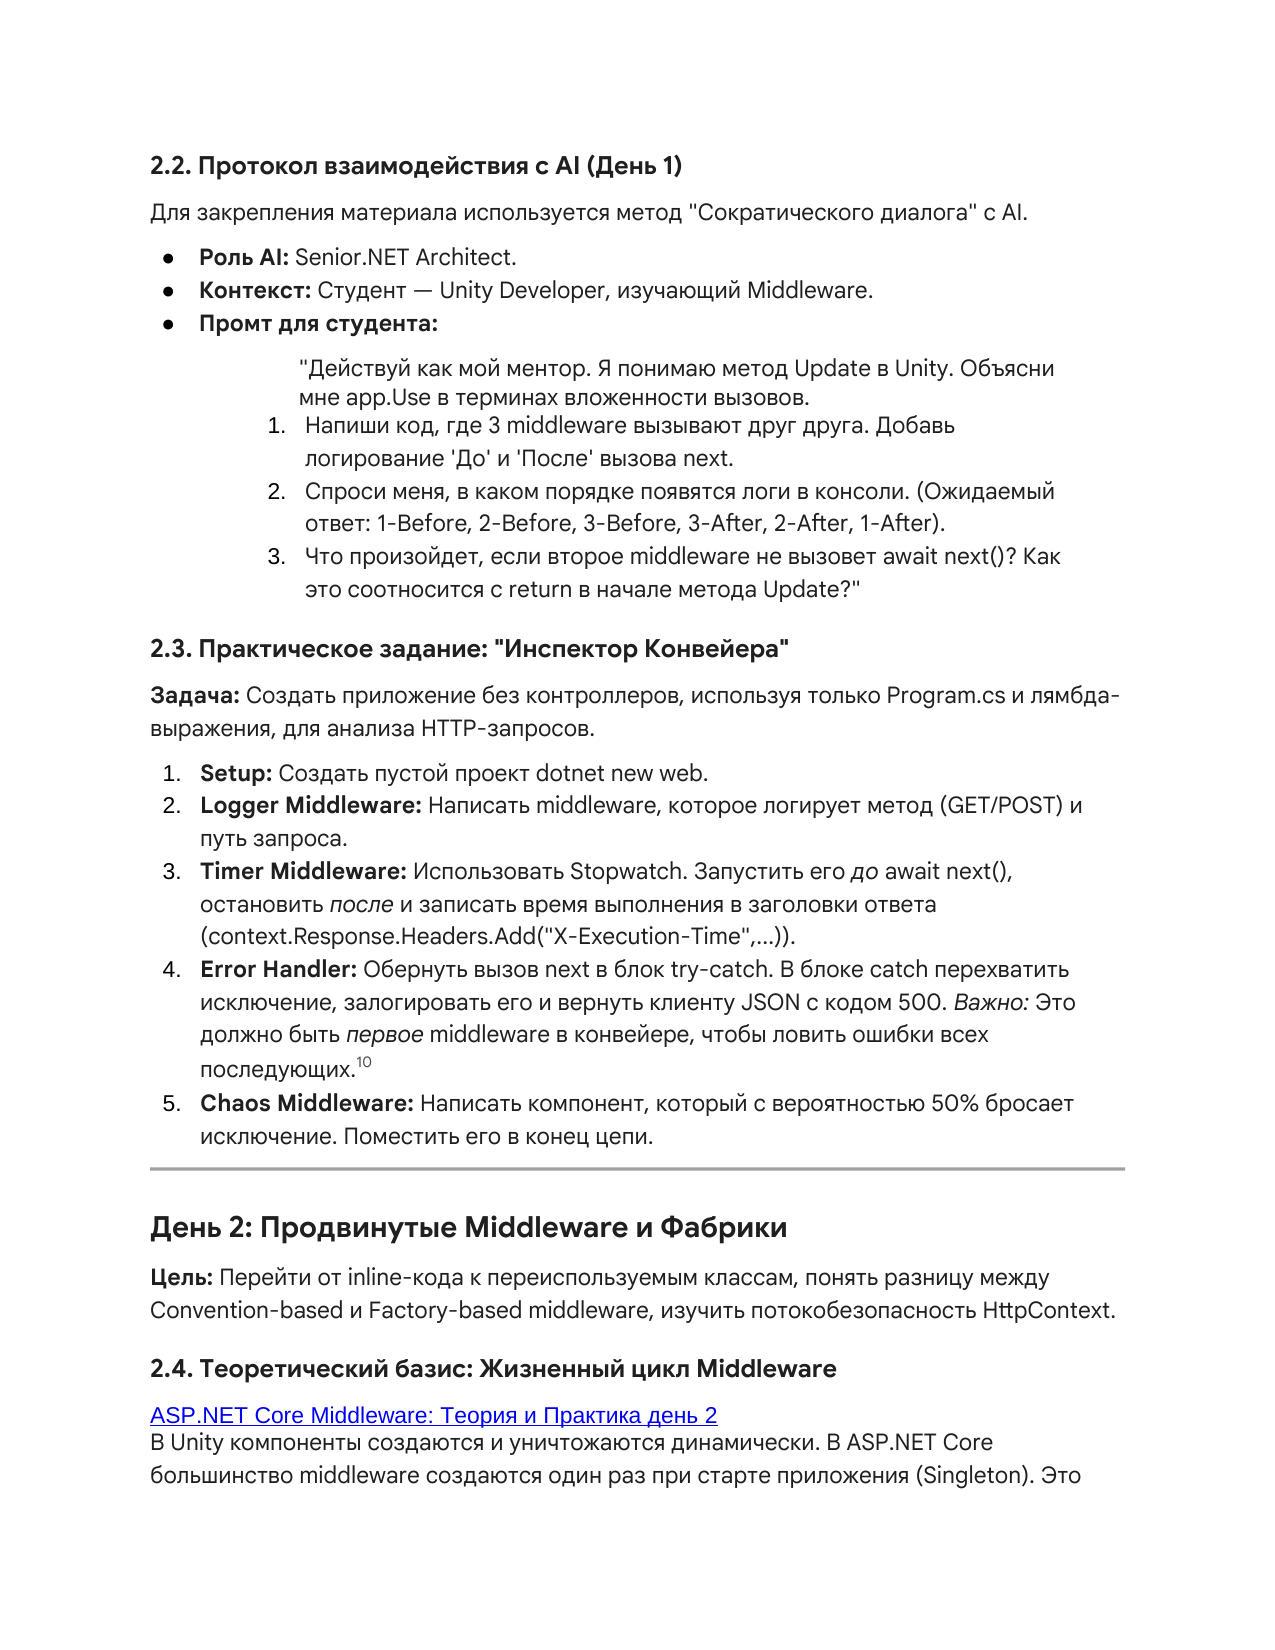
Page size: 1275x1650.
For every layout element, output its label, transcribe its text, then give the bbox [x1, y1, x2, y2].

list Error Handler: Обернуть вызов next в блок try-catch. В блоке catch перехватить исключение, залогировать его и вернуть клиенту JSON с кодом 500. Важно: Это должно быть первое middleware в конвейере, чтобы ловить ошибки всех последующих.10 [162, 955, 1125, 1085]
list Спроси меня, в каком порядке появятся логи в консоли. (Ожидаемый ответ: 1-Before, 2-Before, 3-Before, 3-After, 2-After, 1-After). [267, 477, 1062, 538]
list Logger Middleware: Написать middleware, которое логирует метод (GET/POST) и путь запроса. [162, 792, 1125, 853]
subtitle 2.2. Протокол взаимодействия с AI (День 1) [150, 150, 1125, 181]
subtitle 2.3. Практическое задание: "Инспектор Конвейера" [150, 633, 1125, 664]
text Для закрепления материала используется метод "Сократического диалога" с AI. [150, 198, 1125, 227]
text "Действуй как мой ментор. Я понимаю метод Update в Unity. Объясни мне app.Use в терминах вложенности вызовов. [298, 354, 1062, 412]
subtitle 2.4. Теоретический базис: Жизненный цикл Middleware [150, 1354, 1125, 1385]
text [150, 1428, 1125, 1490]
list Chaos Middleware: Написать компонент, который с вероятностью 50% бросает исключение. Поместить его в конец цепи. [162, 1089, 1125, 1151]
list Timer Middleware: Использовать Stopwatch. Запустить его до await next(), остановить после и записать время выполнения в заголовки ответа (context.Response.Headers.Add("X-Execution-Time",...)). [162, 857, 1125, 951]
list Setup: Создать пустой проект dotnet new web. [162, 759, 1125, 788]
text Цель: Перейти от inline-кода к переиспользуемым классам, понять разницу между Convention-based и Factory-based middleware, изучить потокобезопасность HttpContext. [150, 1263, 1125, 1325]
list Напиши код, где 3 middleware вызывают друг друга. Добавь логирование 'До' и 'После' вызова next. [267, 412, 1062, 473]
text Задача: Создать приложение без контроллеров, используя только Program.cs и лямбда-выражения, для анализа HTTP-запросов. [150, 681, 1125, 742]
list Контекст: Студент — Unity Developer, изучающий Middleware. [161, 276, 1125, 305]
list Промт для студента: [161, 309, 1125, 338]
subtitle День 2: Продвинутые Middleware и Фабрики [150, 1171, 1125, 1246]
text ASP.NET Core Middleware: Теория и Практика день 2 [150, 1402, 1125, 1428]
list Что произойдет, если второе middleware не вызовет await next()? Как это соотносится с return в начале метода Update?" [267, 542, 1062, 604]
list Роль AI: Senior.NET Architect. [161, 243, 1125, 272]
